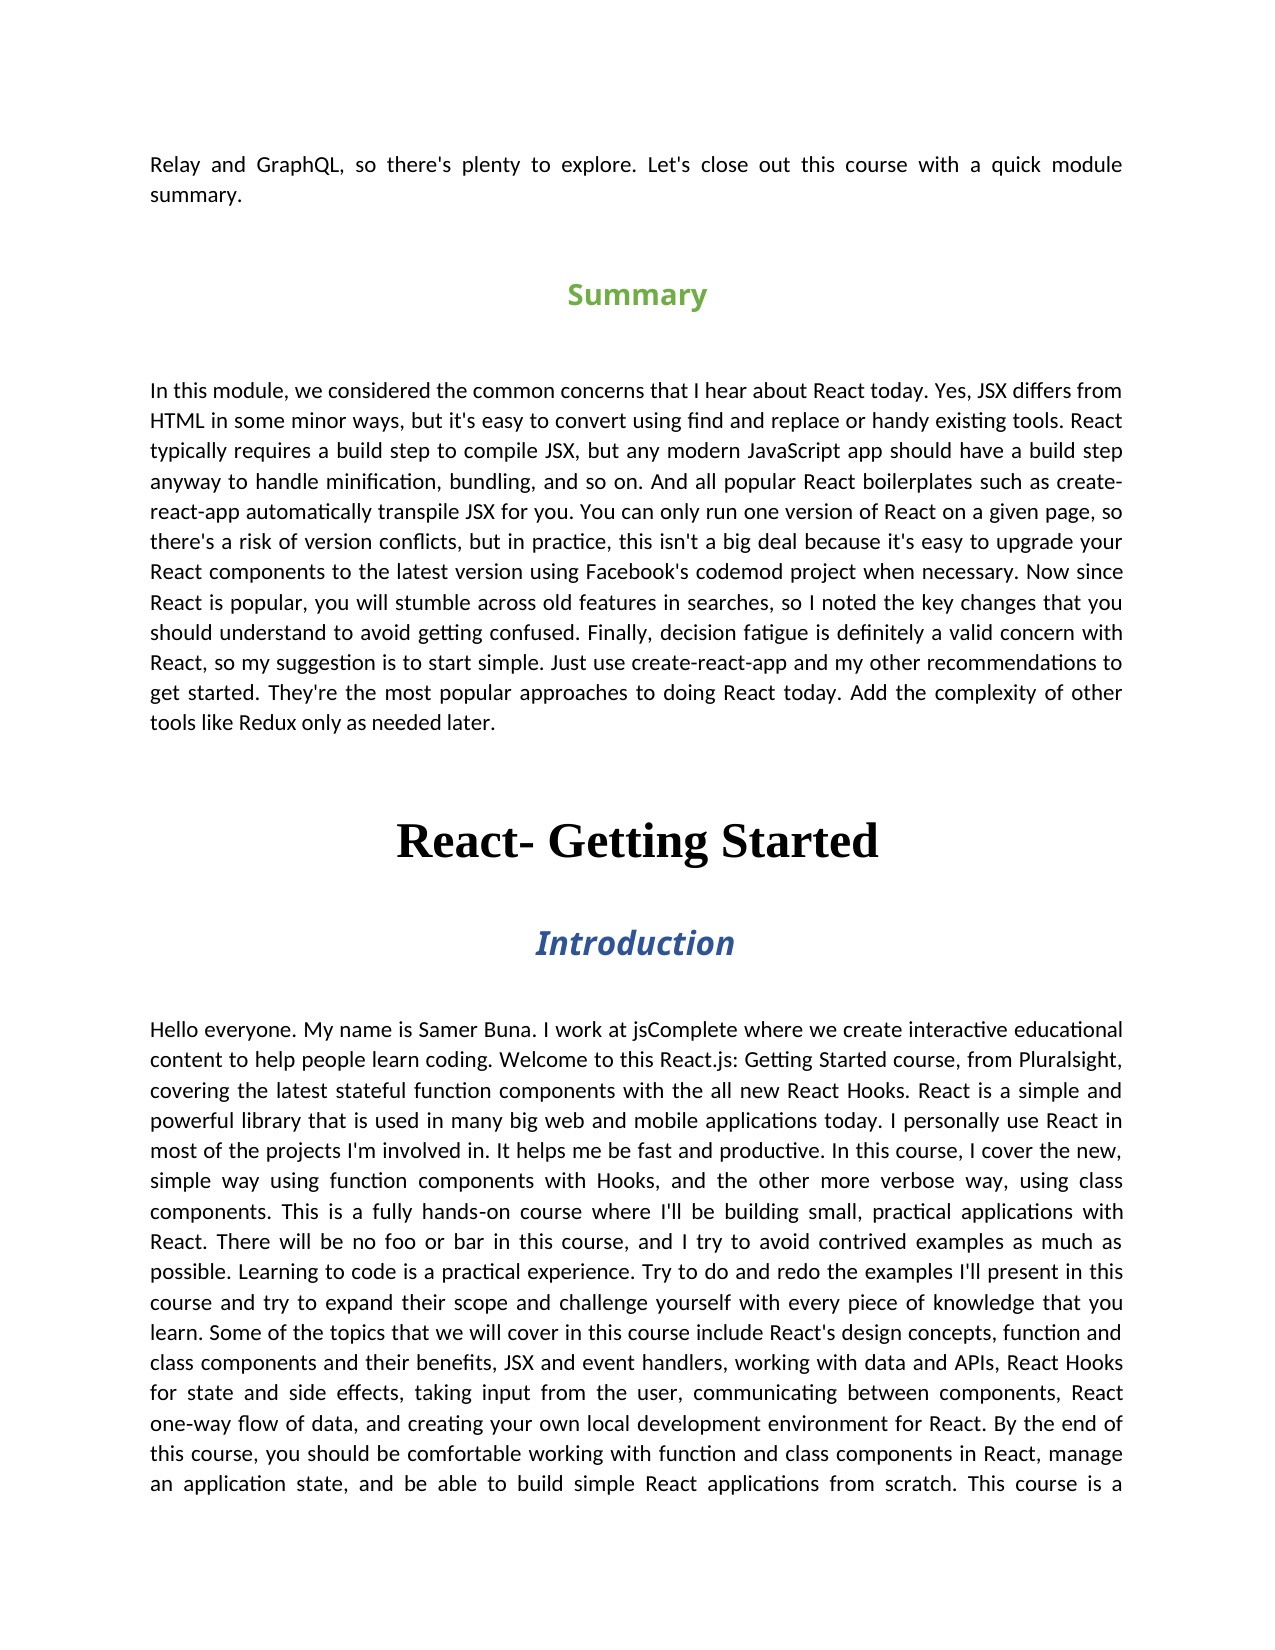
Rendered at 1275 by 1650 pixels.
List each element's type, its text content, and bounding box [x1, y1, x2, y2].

subtitle Summary [150, 274, 1125, 314]
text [150, 1015, 1125, 1497]
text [150, 150, 1125, 208]
text ﻿In this module, we considered the common concerns that I hear about React today. Yes, JSX differs from HTML in some minor ways, but it's easy to convert using find and replace or handy existing tools. React typically requires a build step to compile JSX, but any modern JavaScript app should have a build step anyway to handle minification, bundling, and so on. And all popular React boilerplates such as create-react-app automatically transpile JSX for you. You can only run one version of React on a given page, so there's a risk of version conflicts, but in practice, this isn't a big deal because it's easy to upgrade your React components to the latest version using Facebook's codemod project when necessary. Now since React is popular, you will stumble across old features in searches, so I noted the key changes that you should understand to avoid getting confused. Finally, decision fatigue is definitely a valid concern with React, so my suggestion is to start simple. Just use create-react-app and my other recommendations to get started. They're the most popular approaches to doing React today. Add the complexity of other tools like Redux only as needed later. [150, 376, 1125, 736]
subtitle Introduction [150, 919, 1125, 965]
subtitle React- Getting Started [150, 811, 1125, 868]
